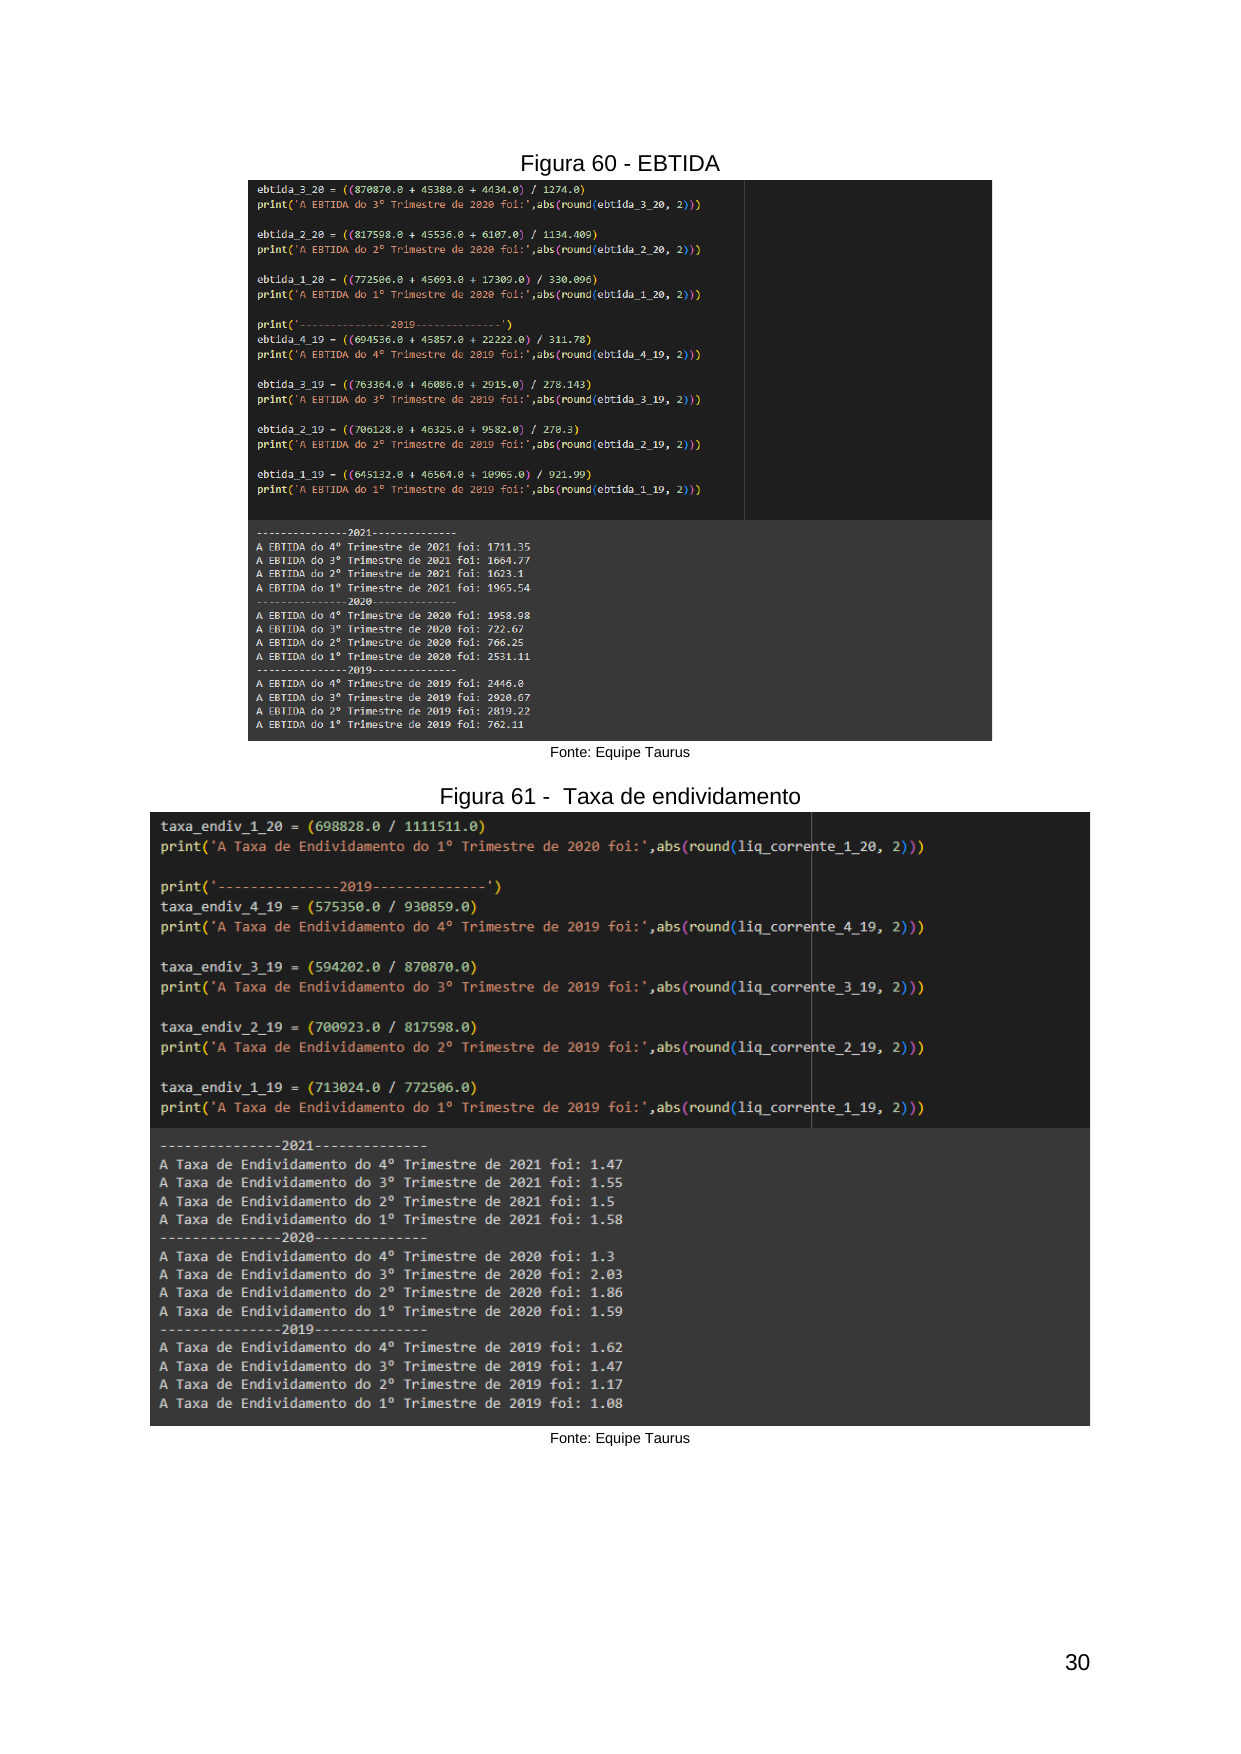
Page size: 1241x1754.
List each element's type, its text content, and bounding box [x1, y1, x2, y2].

text Figura 61 - Taxa de endividamento [150, 783, 1090, 812]
text Figura 60 - EBTIDA [150, 150, 1090, 176]
text Fonte: Equipe Taurus [150, 744, 1090, 761]
picture [248, 180, 993, 741]
text Fonte: Equipe Taurus [150, 1429, 1090, 1446]
picture [150, 812, 1091, 1426]
